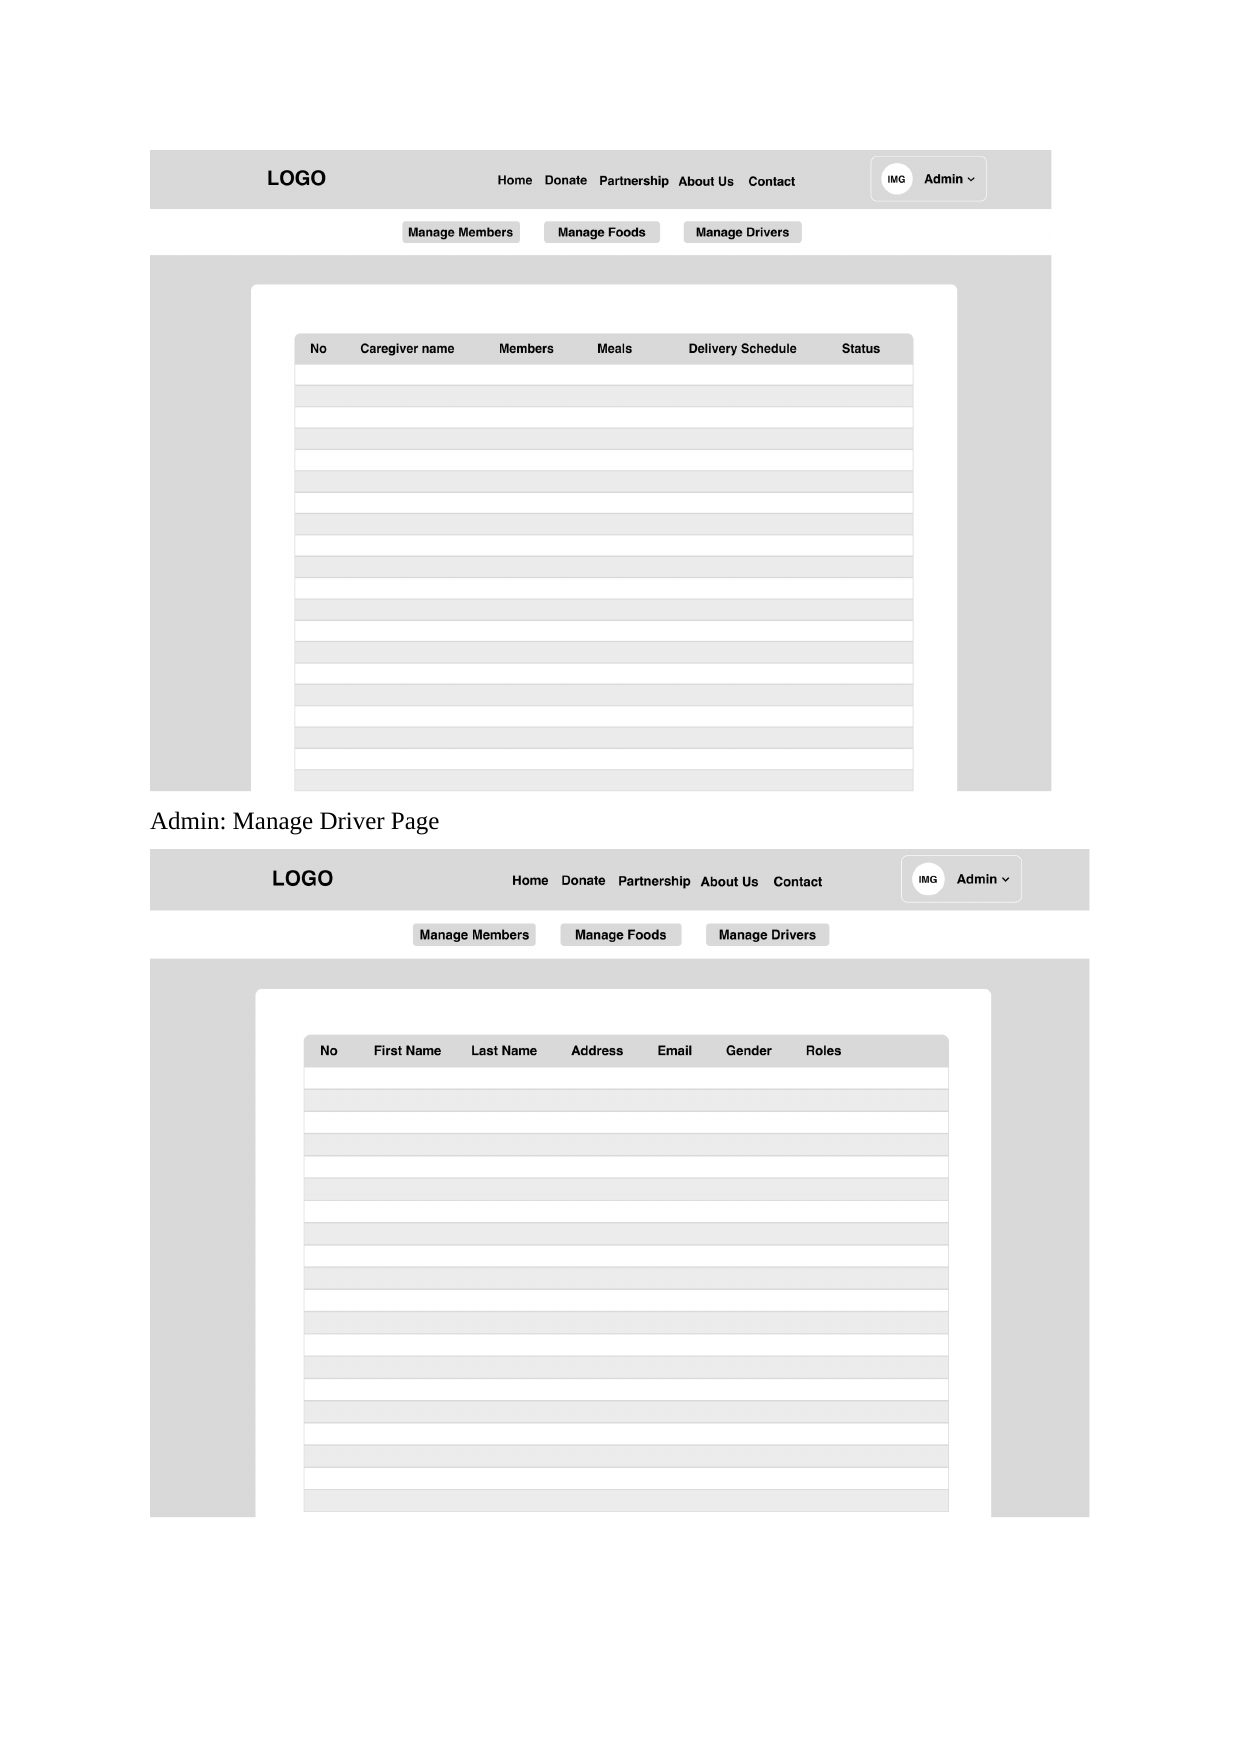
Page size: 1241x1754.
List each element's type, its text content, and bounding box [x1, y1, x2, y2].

picture [150, 849, 1091, 1518]
text Admin: Manage Driver Page [150, 806, 1090, 835]
picture [150, 150, 1053, 792]
